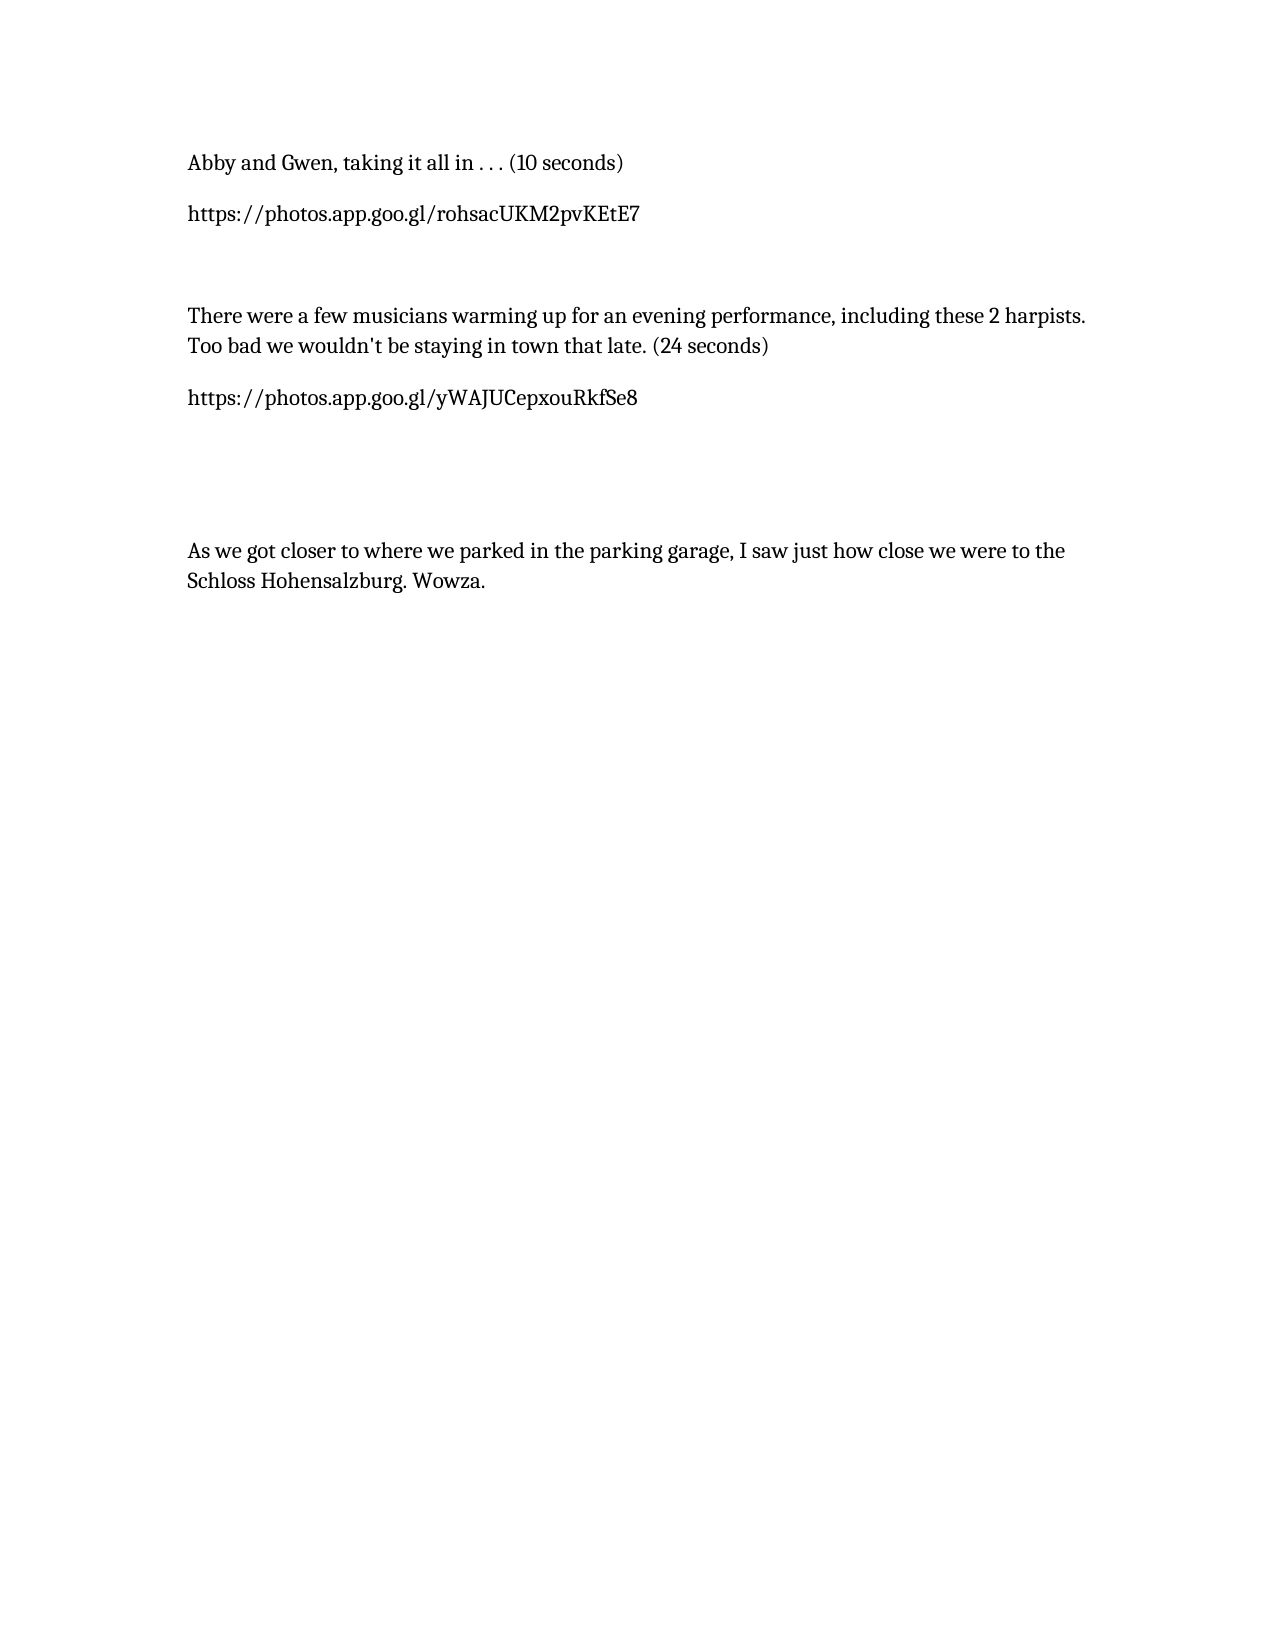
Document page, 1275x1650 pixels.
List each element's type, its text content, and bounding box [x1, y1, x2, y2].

text Abby and Gwen, taking it all in . . . (10 seconds) [187, 150, 1087, 176]
text https://photos.app.goo.gl/yWAJUCepxouRkfSe8 [187, 384, 1087, 411]
text As we got closer to where we parked in the parking garage, I saw just how close we were to the Schloss Hohensalzburg. Wowza. [187, 537, 1087, 594]
text There were a few musicians warming up for an evening performance, including these 2 harpists. Too bad we wouldn't be staying in town that late. (24 seconds) [187, 303, 1087, 360]
text https://photos.app.goo.gl/rohsacUKM2pvKEtE7 [187, 201, 1087, 227]
